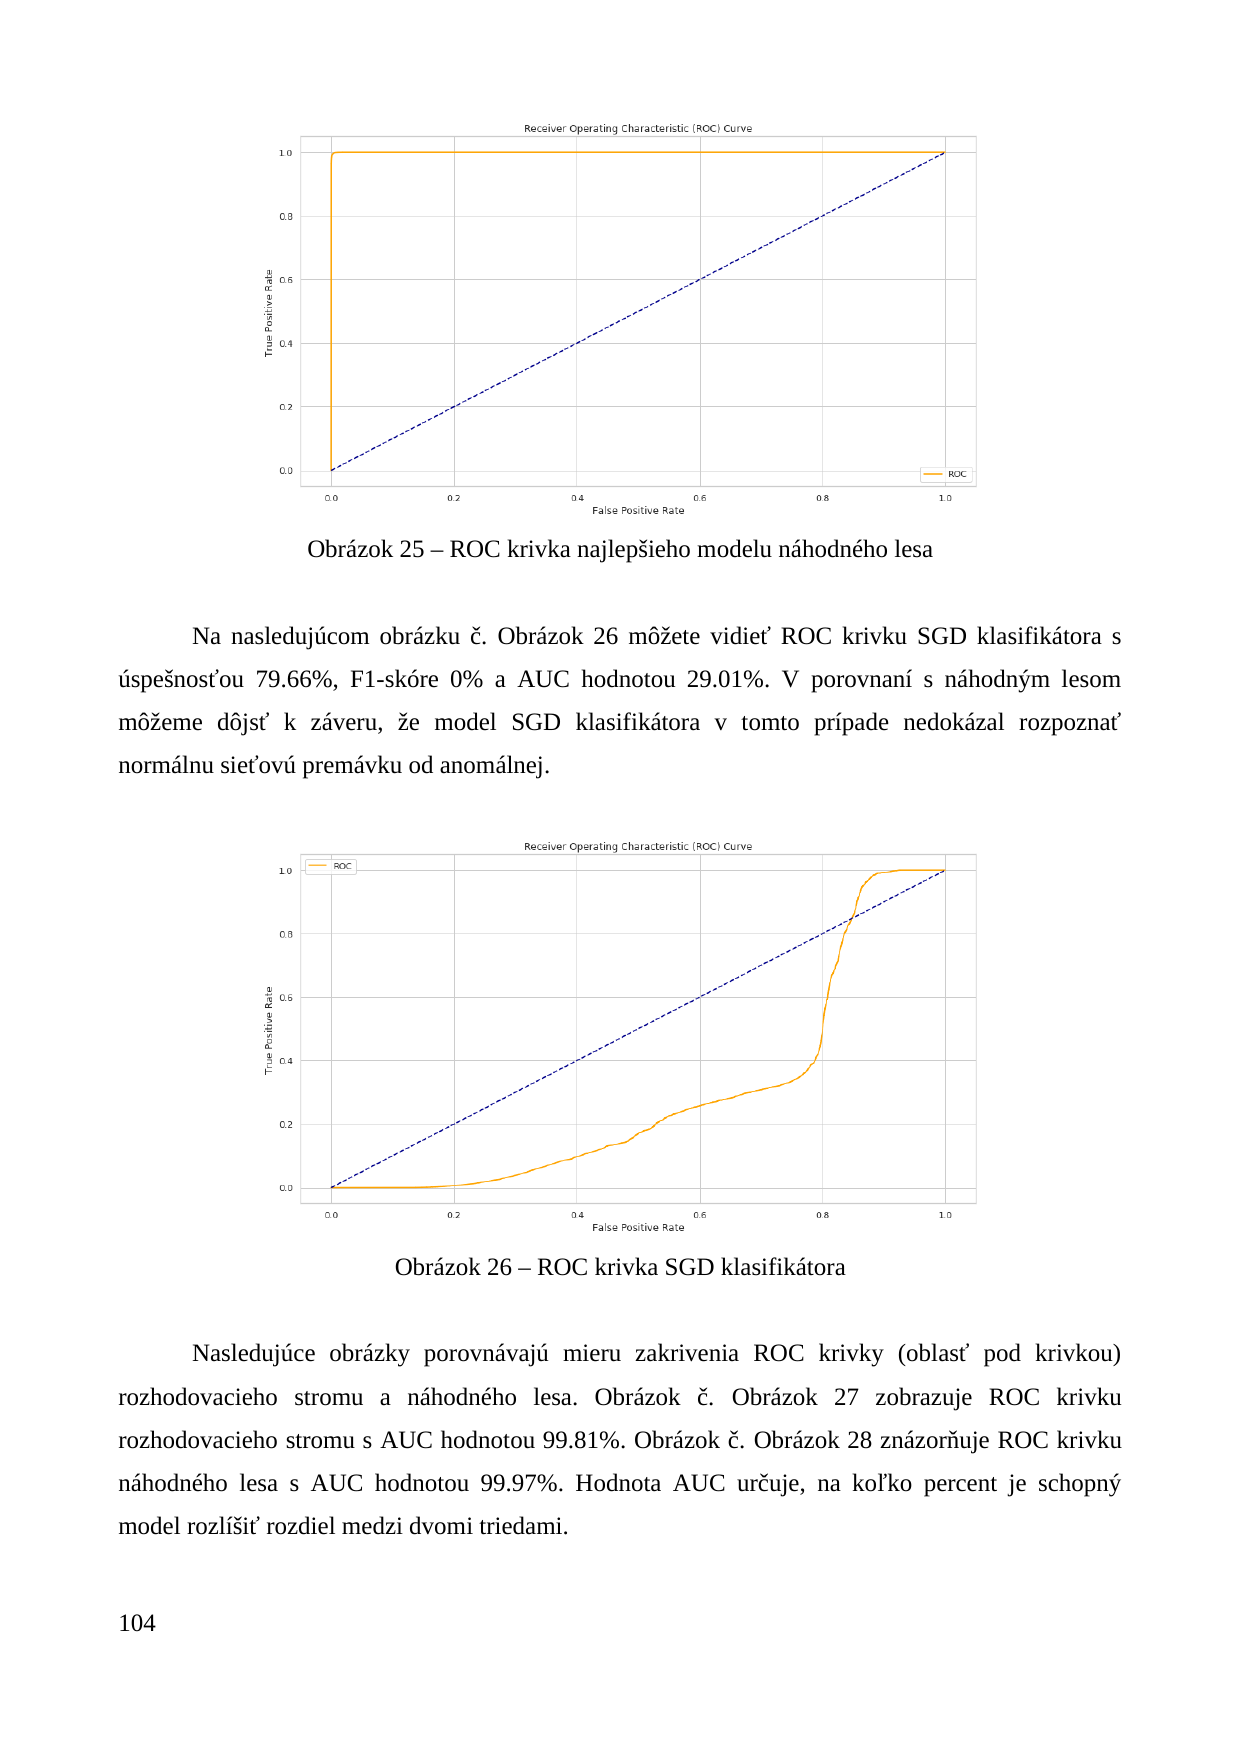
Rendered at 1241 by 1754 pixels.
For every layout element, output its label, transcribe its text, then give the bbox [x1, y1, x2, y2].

picture [259, 118, 981, 521]
text Na nasledujúcom obrázku č. 20 môžete vidieť ROC krivku SGD klasifikátora s úspešnosťou 79.66%, F1-skóre 0% a AUC hodnotou 29.01%. V porovnaní s náhodným lesom môžeme dôjsť k záveru, že model SGD klasifikátora v tomto prípade nedokázal rozpoznať normálnu sieťovú premávku od anomálnej. [118, 621, 1122, 779]
picture [259, 836, 981, 1238]
text Nasledujúce obrázky porovnávajú mieru zakrivenia ROC krivky (oblasť pod krivkou) rozhodovacieho stromu a náhodného lesa. Obrázok č. 20 zobrazuje ROC krivku rozhodovacieho stromu s AUC hodnotou 99.81%. Obrázok č. 28 znázorňuje ROC krivku náhodného lesa s AUC hodnotou 99.97%. Hodnota AUC určuje, na koľko percent je schopný model rozlíšiť rozdiel medzi dvomi triedami. [118, 1338, 1122, 1540]
text Obrázok – ROC krivka SGD klasifikátora [118, 1252, 1122, 1281]
